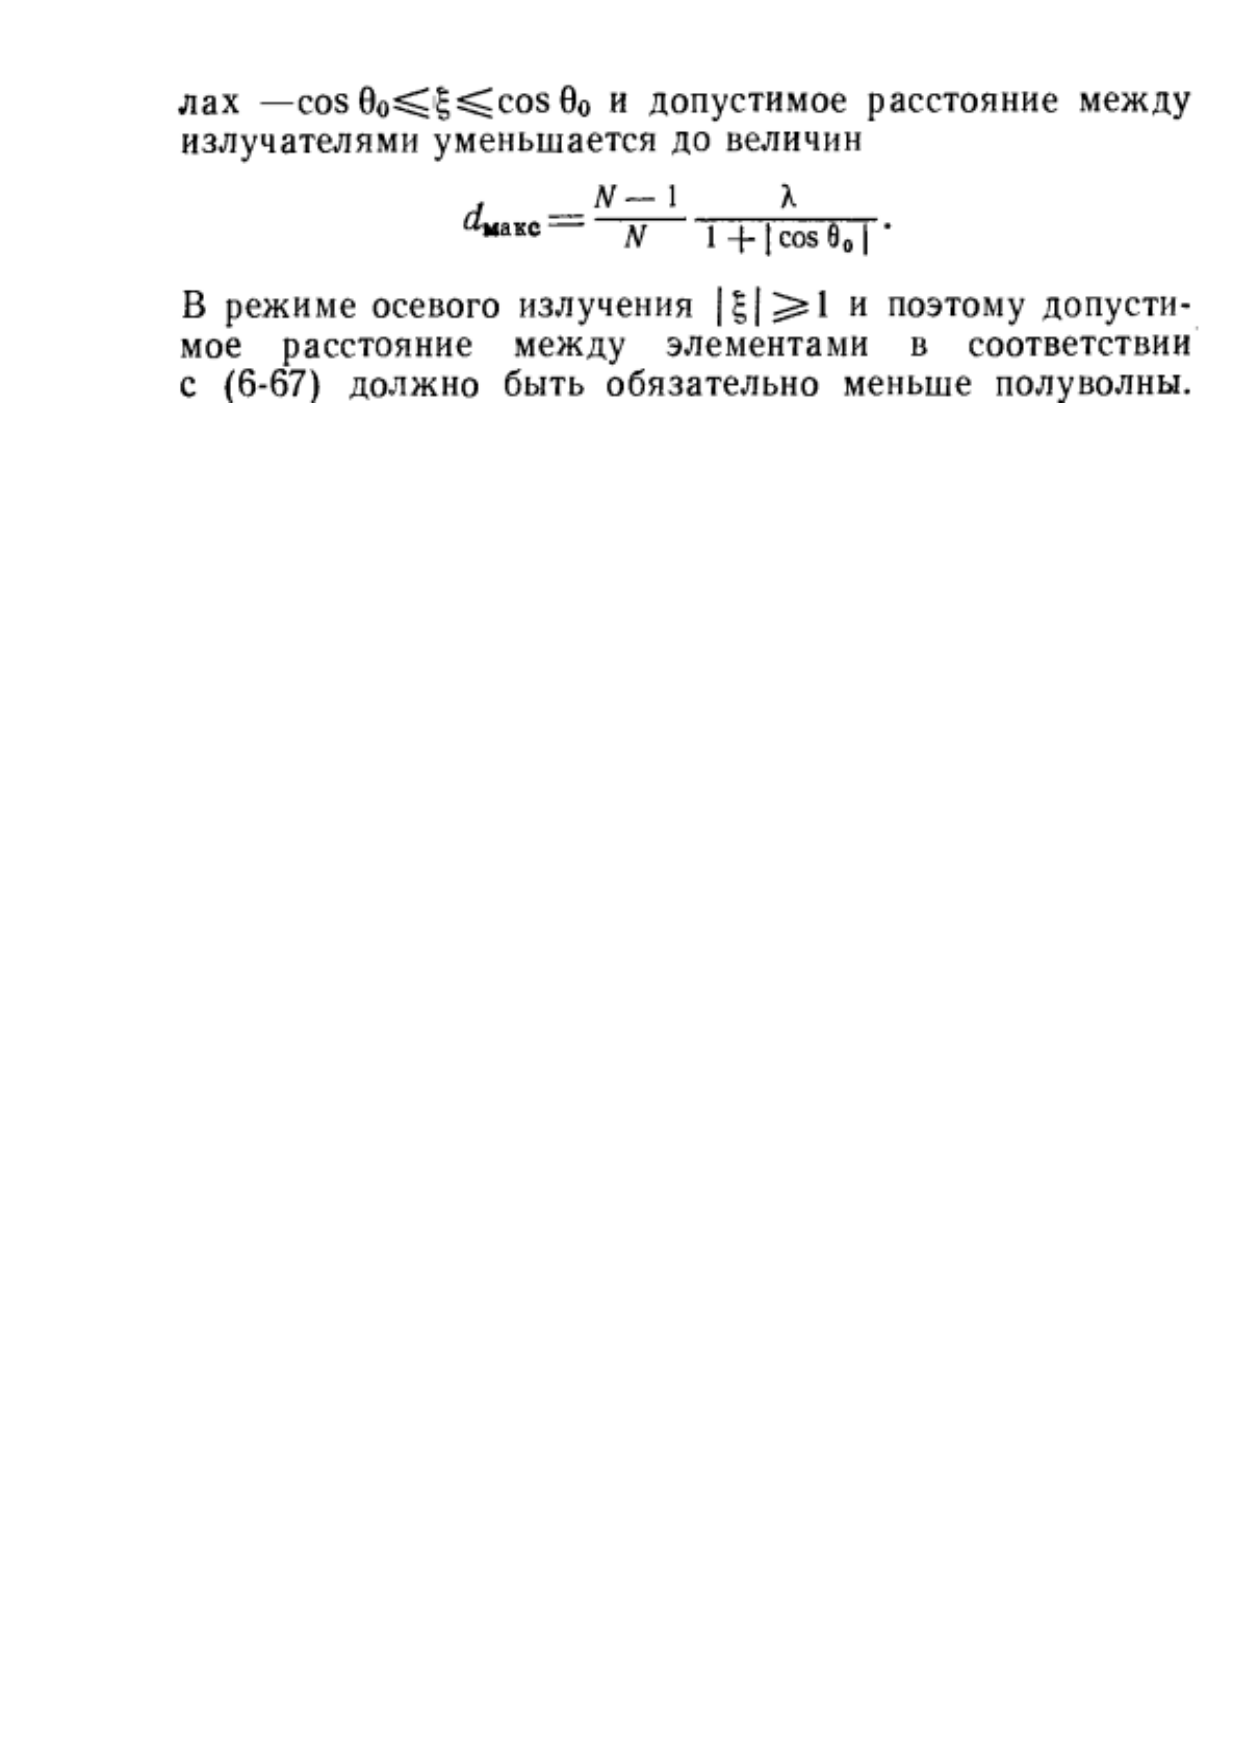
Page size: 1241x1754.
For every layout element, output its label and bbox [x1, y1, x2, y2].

picture [154, 73, 1232, 403]
